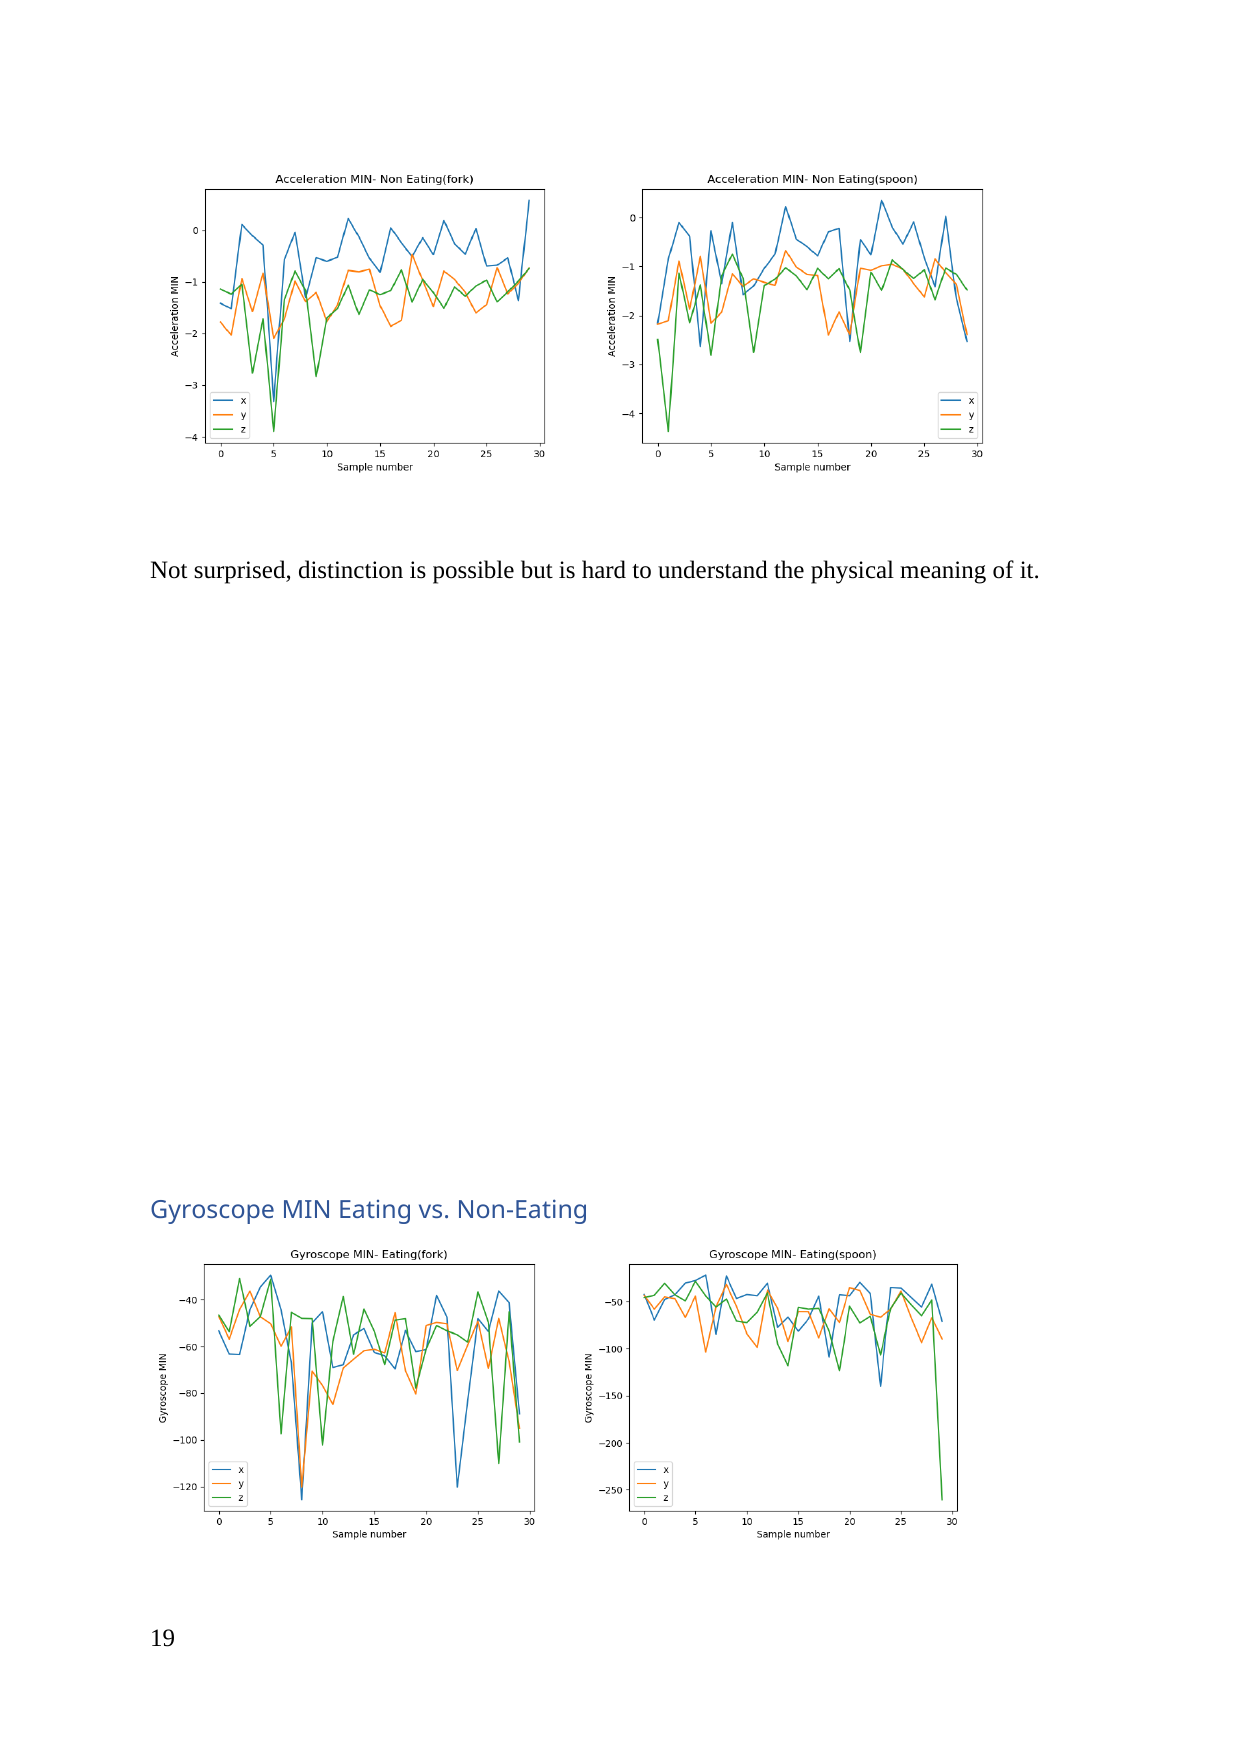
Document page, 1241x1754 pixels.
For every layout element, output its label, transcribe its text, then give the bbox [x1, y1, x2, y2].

subtitle Gyroscope MIN Eating vs. Non-Eating [150, 1191, 1090, 1226]
picture [150, 1225, 999, 1546]
text Not surprised, distinction is possible but is hard to understand the physical meaning of it. [150, 555, 1090, 583]
picture [150, 150, 1026, 479]
